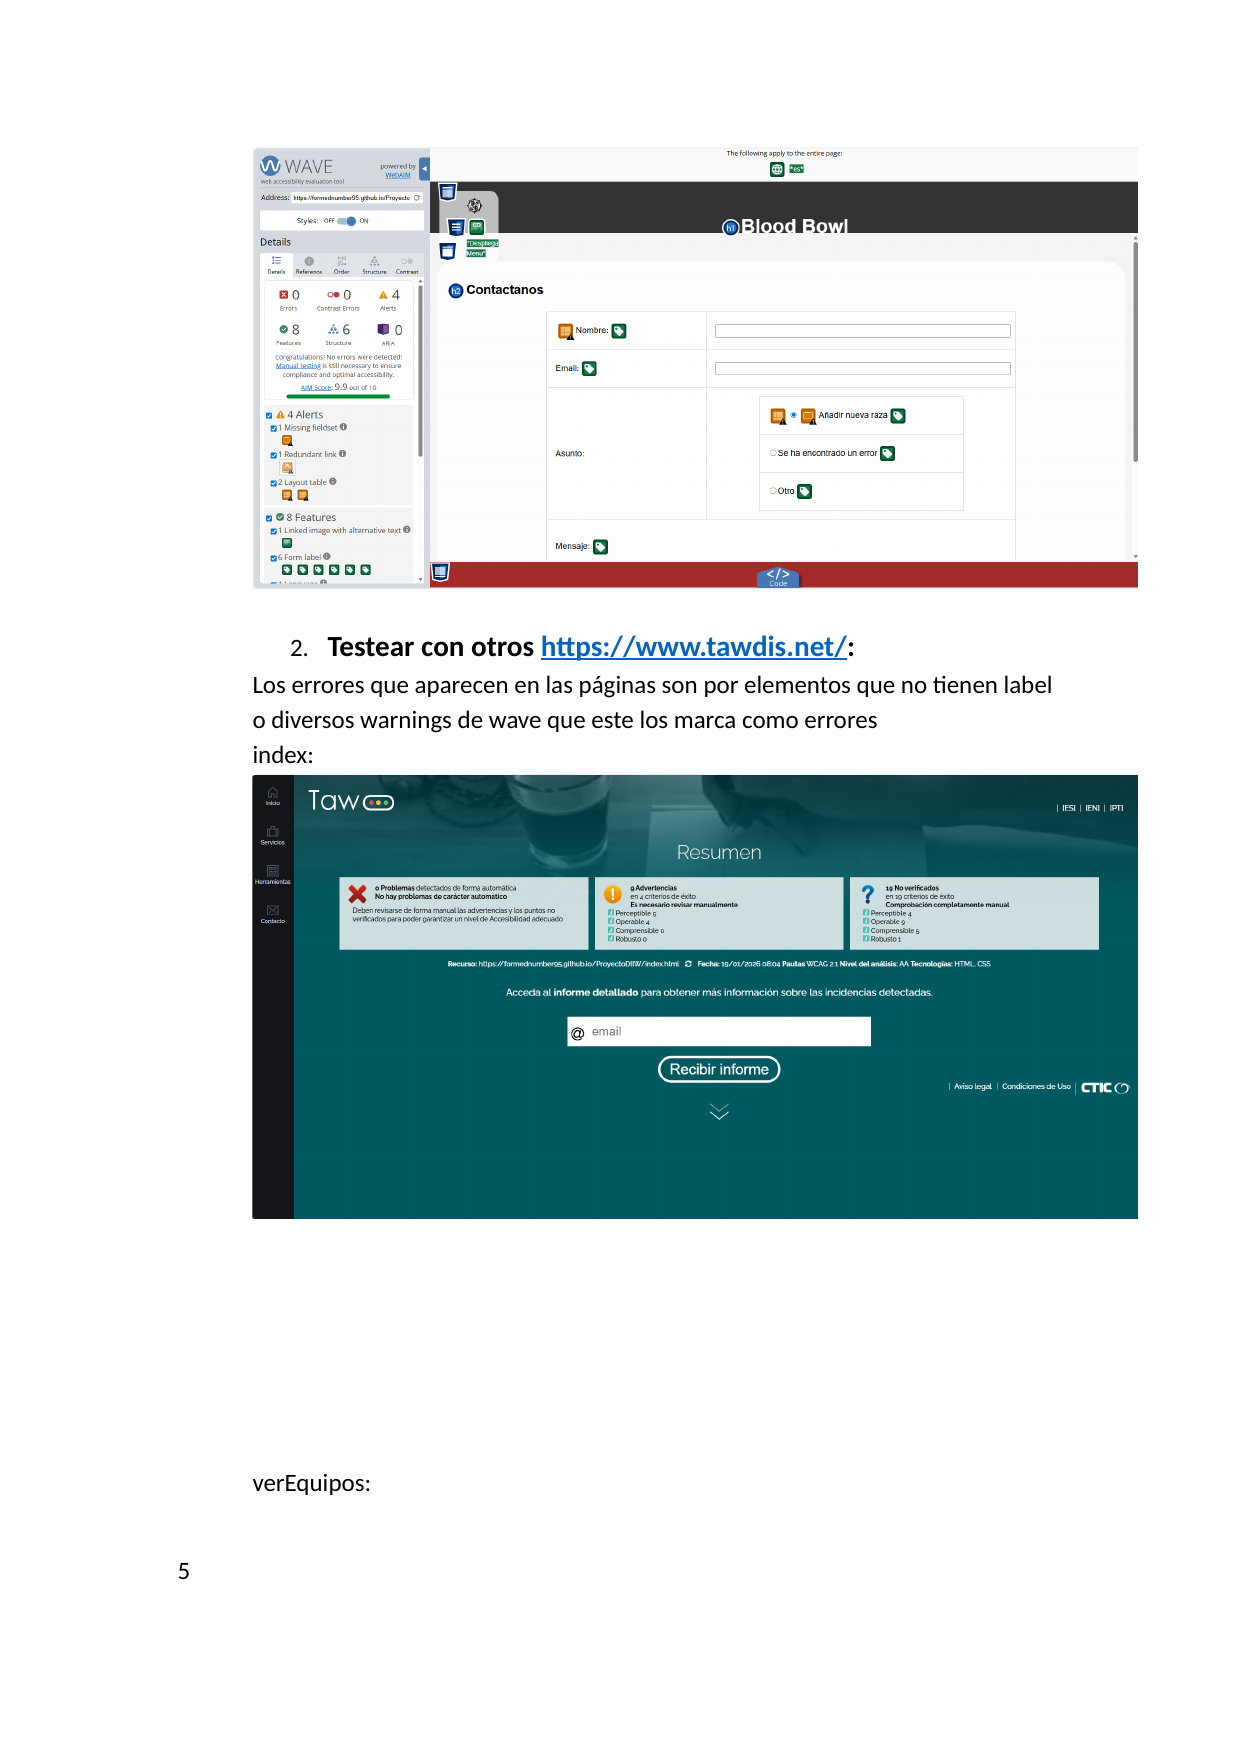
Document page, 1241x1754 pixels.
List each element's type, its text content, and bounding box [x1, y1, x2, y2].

list Testear con otros https://www.tawdis.net/: [290, 628, 1063, 664]
list Los errores que aparecen en las páginas son por elementos que no tienen label o diversos warnings de wave que este los marca como errores [252, 669, 1063, 734]
list index: [252, 739, 1063, 774]
picture [252, 774, 1138, 1219]
picture [252, 147, 1138, 589]
list verEquipos: [252, 1468, 1063, 1498]
